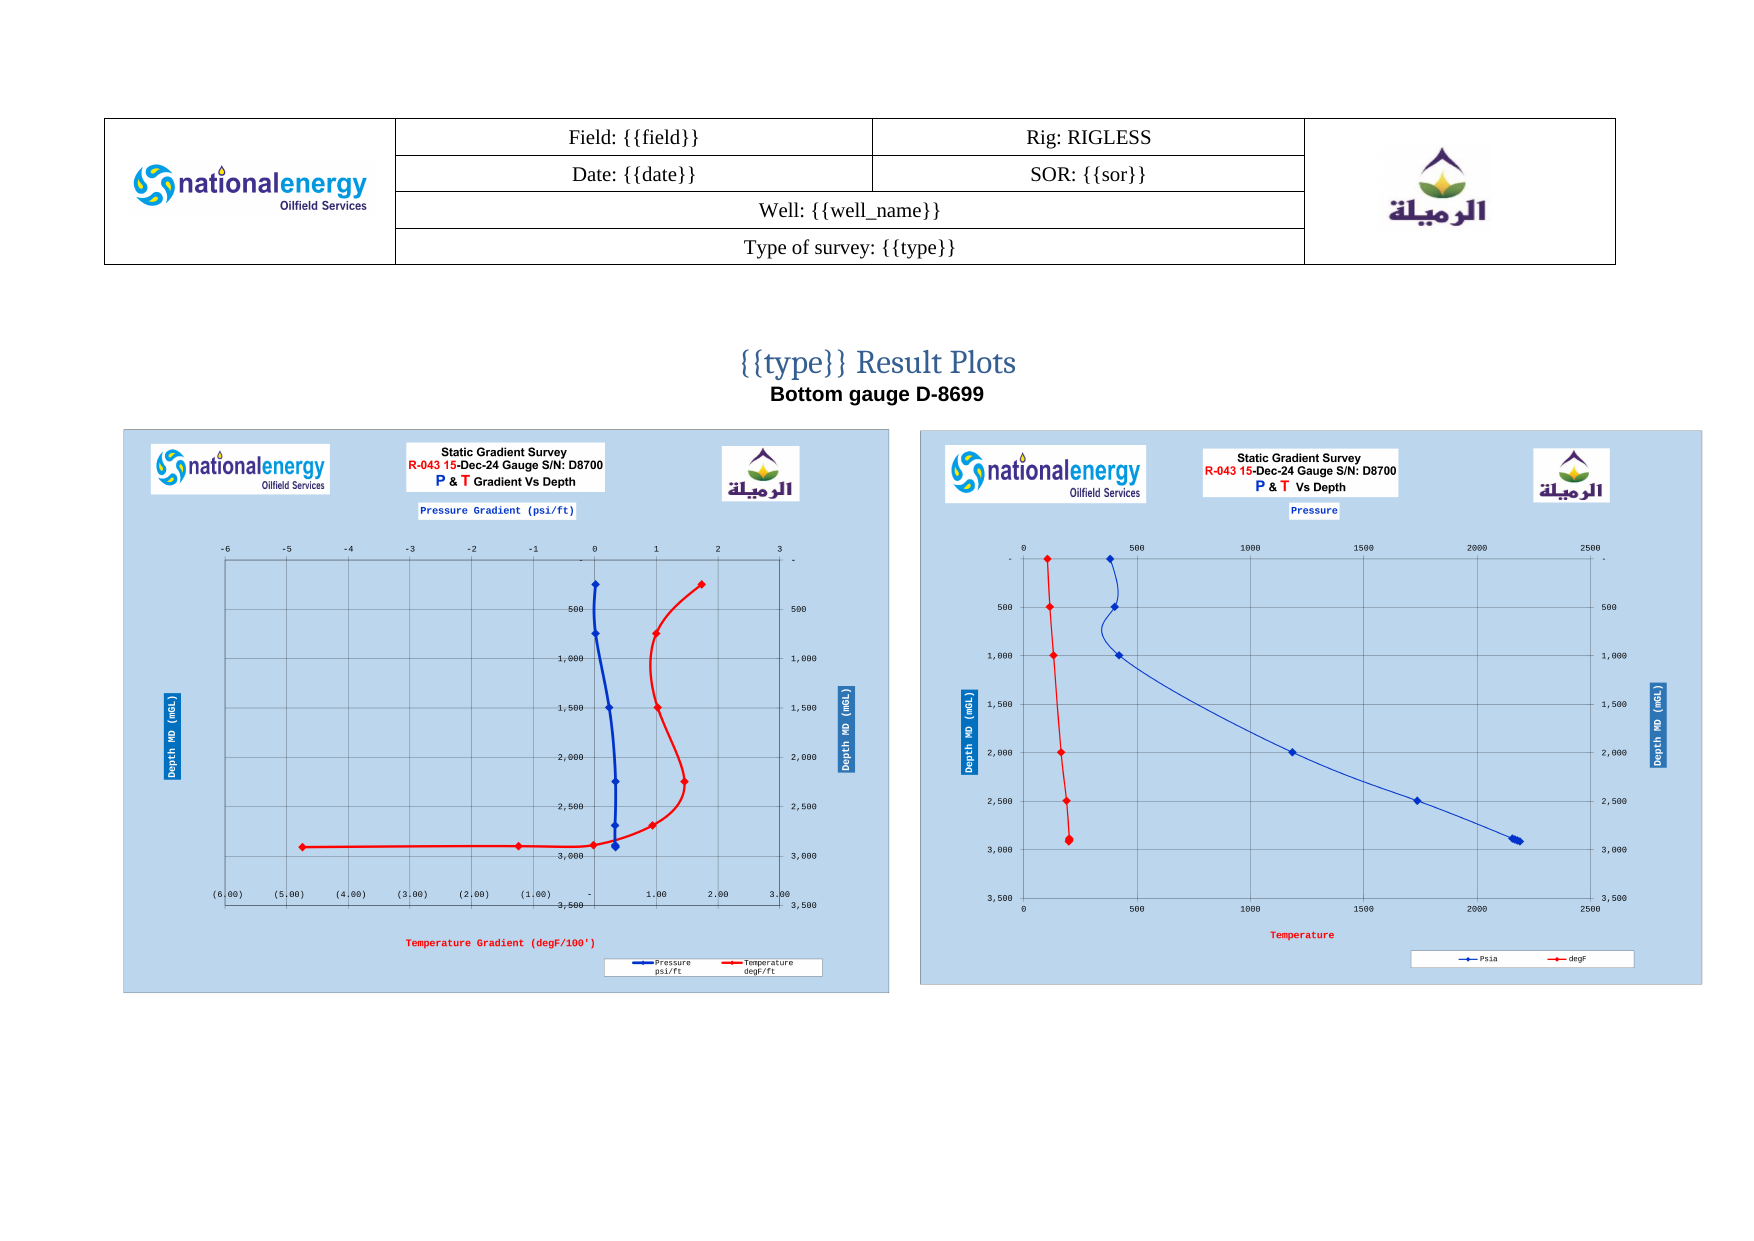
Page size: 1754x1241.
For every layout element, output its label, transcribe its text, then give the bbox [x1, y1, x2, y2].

picture [126, 158, 374, 216]
text Bottom gauge D-8699 [118, 381, 1636, 405]
picture [118, 425, 898, 1003]
picture [1377, 138, 1493, 234]
subtitle {{type}} Result Plots [118, 343, 1636, 381]
picture [913, 425, 1708, 994]
